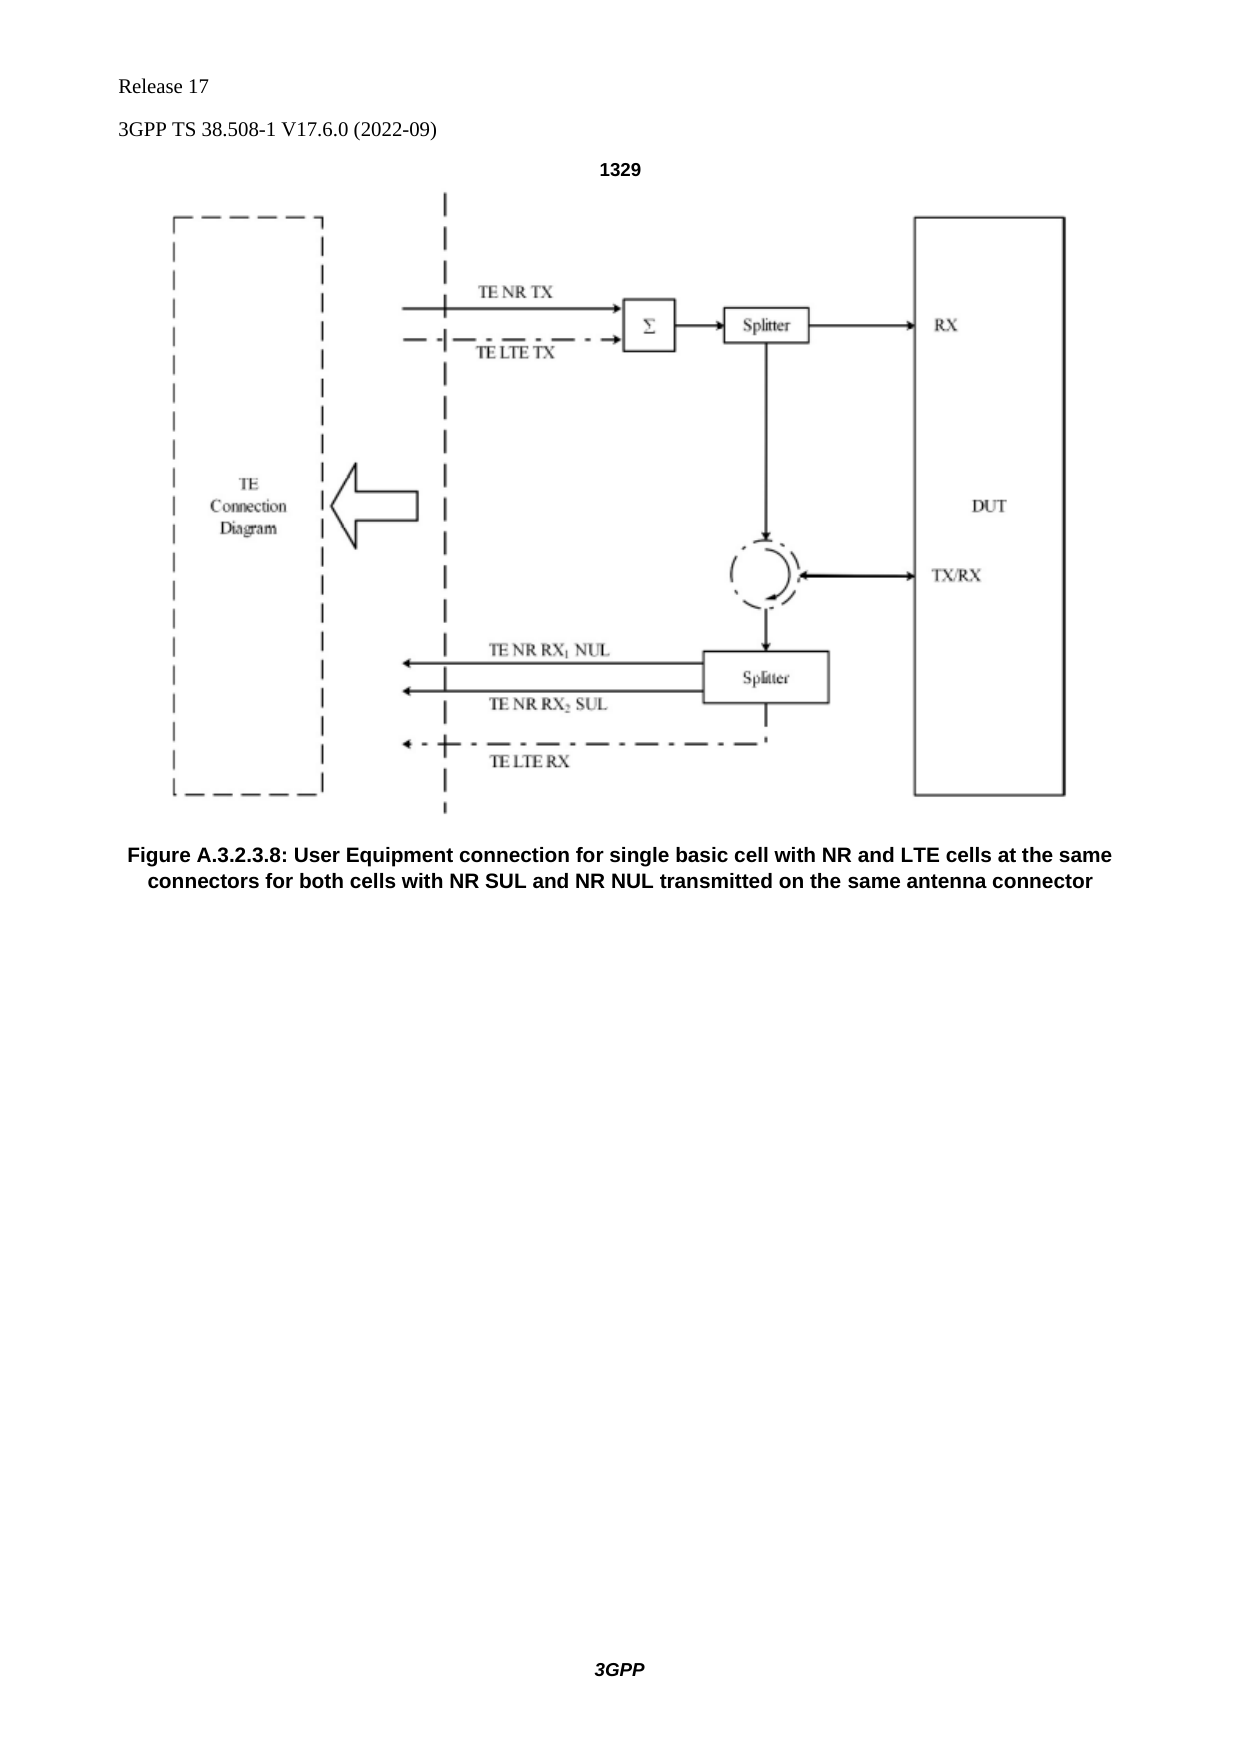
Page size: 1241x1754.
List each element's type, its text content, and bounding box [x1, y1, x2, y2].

text Figure A.3.2.3.8: User Equipment connection for single basic cell with NR and LTE cells at the same connectors for both cells with NR SUL and NR NUL transmitted on the same antenna connector [118, 843, 1122, 893]
